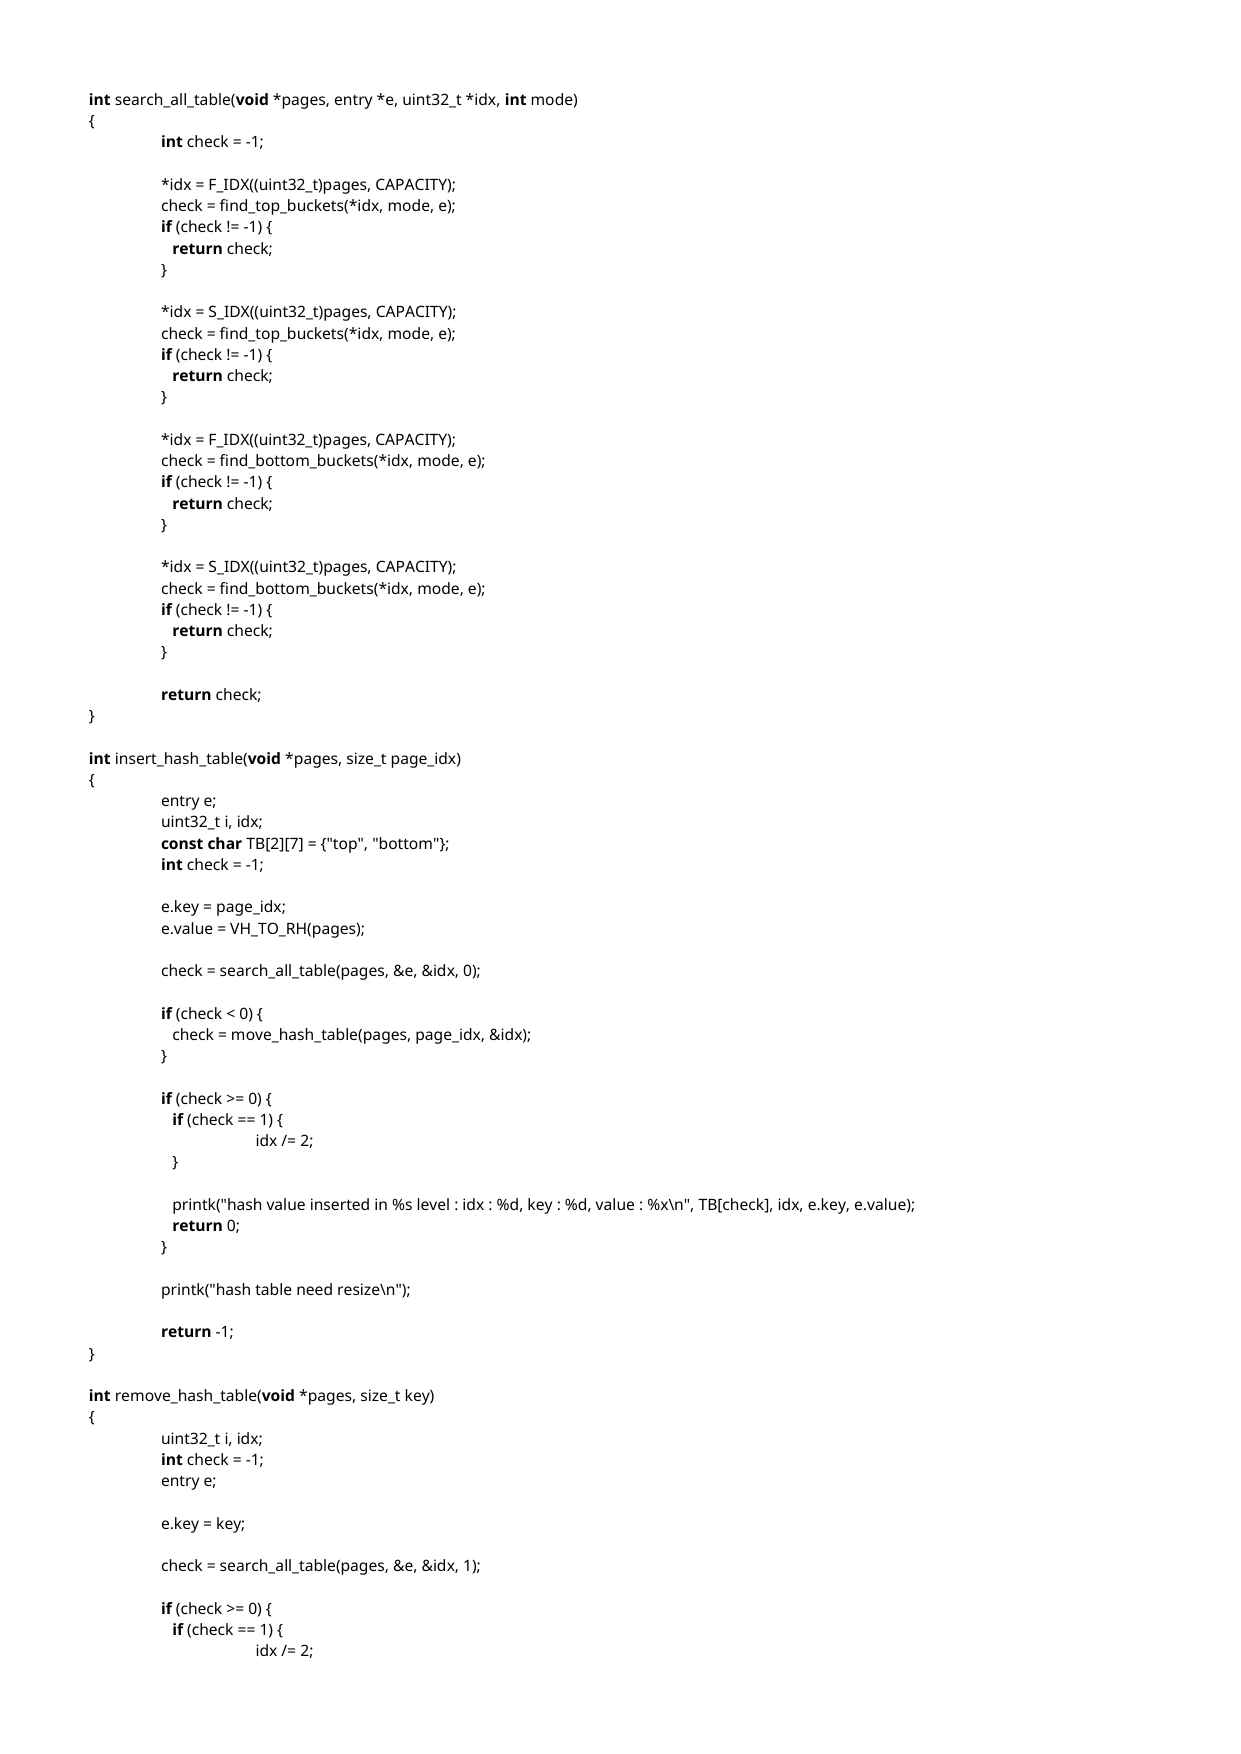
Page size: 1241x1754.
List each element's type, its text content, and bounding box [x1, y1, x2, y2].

text idx /= 2; [89, 1130, 1152, 1151]
text e.key = page_idx; [89, 896, 1152, 917]
text { [89, 1406, 1152, 1427]
text printk("hash value inserted in %s level : idx : %d, key : %d, value : %x\n", TB[check], idx, e.key, e.value); [89, 1194, 1152, 1215]
text if (check != -1) { [89, 471, 1152, 492]
text if (check >= 0) { [89, 1597, 1152, 1619]
text } [89, 1151, 1152, 1172]
text return check; [89, 492, 1152, 514]
text int check = -1; [89, 131, 1152, 152]
text } [89, 1236, 1152, 1257]
text return check; [89, 620, 1152, 641]
text uint32_t i, idx; [89, 1427, 1152, 1449]
text printk("hash table need resize\n"); [89, 1279, 1152, 1300]
text } [89, 386, 1152, 407]
text { [89, 110, 1152, 131]
text check = search_all_table(pages, &e, &idx, 1); [89, 1555, 1152, 1576]
text if (check != -1) { [89, 216, 1152, 237]
text int remove_hash_table(void *pages, size_t key) [89, 1385, 1152, 1406]
text if (check == 1) { [89, 1109, 1152, 1130]
text return check; [89, 365, 1152, 386]
text idx /= 2; [89, 1640, 1152, 1661]
text *idx = F_IDX((uint32_t)pages, CAPACITY); [89, 174, 1152, 195]
text if (check >= 0) { [89, 1087, 1152, 1109]
text e.value = VH_TO_RH(pages); [89, 917, 1152, 939]
text return check; [89, 237, 1152, 259]
text int insert_hash_table(void *pages, size_t page_idx) [89, 747, 1152, 769]
text if (check != -1) { [89, 344, 1152, 365]
text *idx = F_IDX((uint32_t)pages, CAPACITY); [89, 429, 1152, 450]
text check = find_top_buckets(*idx, mode, e); [89, 195, 1152, 216]
text return 0; [89, 1215, 1152, 1236]
text return -1; [89, 1321, 1152, 1342]
text { [89, 769, 1152, 790]
text if (check < 0) { [89, 1002, 1152, 1024]
text } [89, 514, 1152, 535]
text entry e; [89, 1470, 1152, 1491]
text if (check != -1) { [89, 599, 1152, 620]
text *idx = S_IDX((uint32_t)pages, CAPACITY); [89, 301, 1152, 322]
text } [89, 705, 1152, 726]
text int check = -1; [89, 1449, 1152, 1470]
text } [89, 1342, 1152, 1364]
text } [89, 259, 1152, 280]
text check = find_top_buckets(*idx, mode, e); [89, 322, 1152, 344]
text int search_all_table(void *pages, entry *e, uint32_t *idx, int mode) [89, 89, 1152, 110]
text e.key = key; [89, 1512, 1152, 1534]
text entry e; [89, 790, 1152, 811]
text const char TB[2][7] = {"top", "bottom"}; [89, 832, 1152, 854]
text check = find_bottom_buckets(*idx, mode, e); [89, 450, 1152, 471]
text check = find_bottom_buckets(*idx, mode, e); [89, 577, 1152, 599]
text return check; [89, 684, 1152, 705]
text int check = -1; [89, 854, 1152, 875]
text uint32_t i, idx; [89, 811, 1152, 832]
text check = search_all_table(pages, &e, &idx, 0); [89, 960, 1152, 981]
text *idx = S_IDX((uint32_t)pages, CAPACITY); [89, 556, 1152, 577]
text check = move_hash_table(pages, page_idx, &idx); [89, 1024, 1152, 1045]
text } [89, 641, 1152, 662]
text } [89, 1045, 1152, 1066]
text if (check == 1) { [89, 1619, 1152, 1640]
